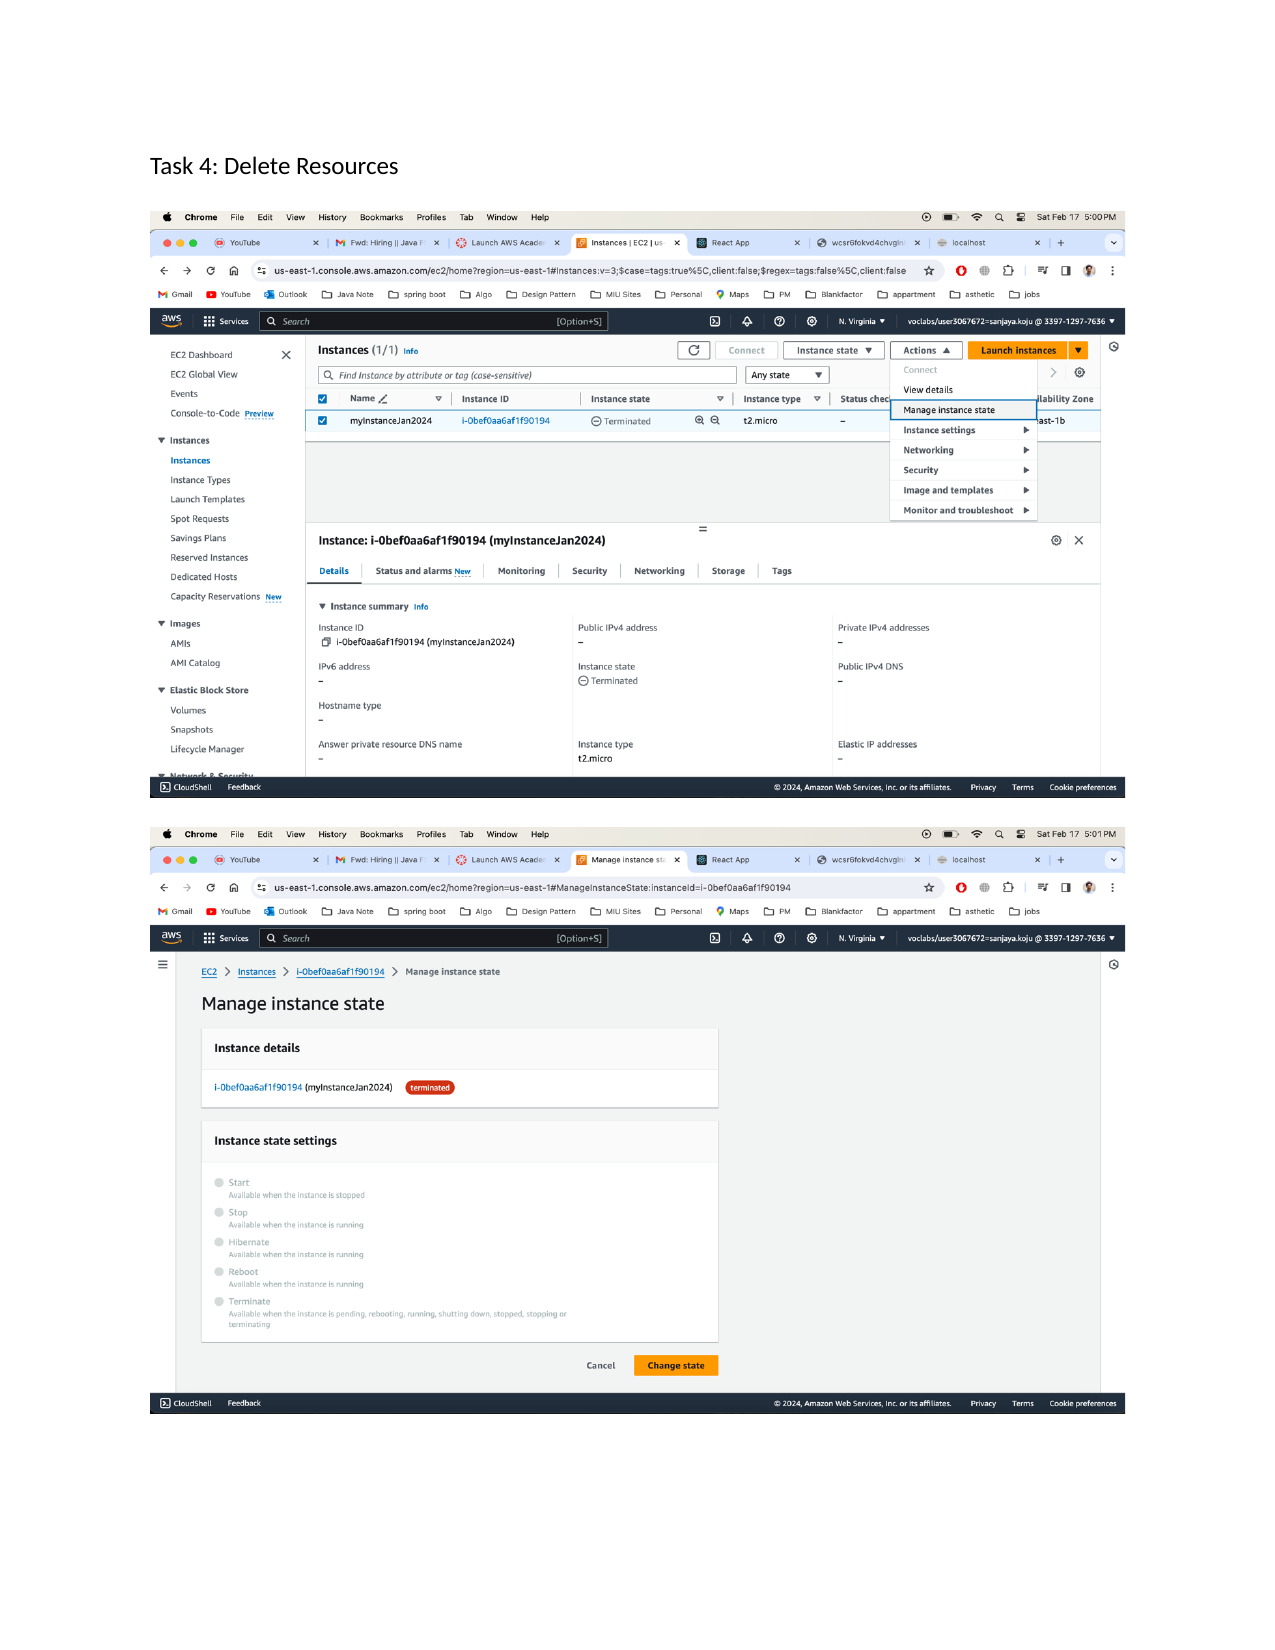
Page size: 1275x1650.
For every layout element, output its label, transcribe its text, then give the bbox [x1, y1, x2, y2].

picture [150, 211, 1125, 798]
picture [150, 827, 1125, 1414]
text Task 4: Delete Resources [150, 150, 1125, 181]
